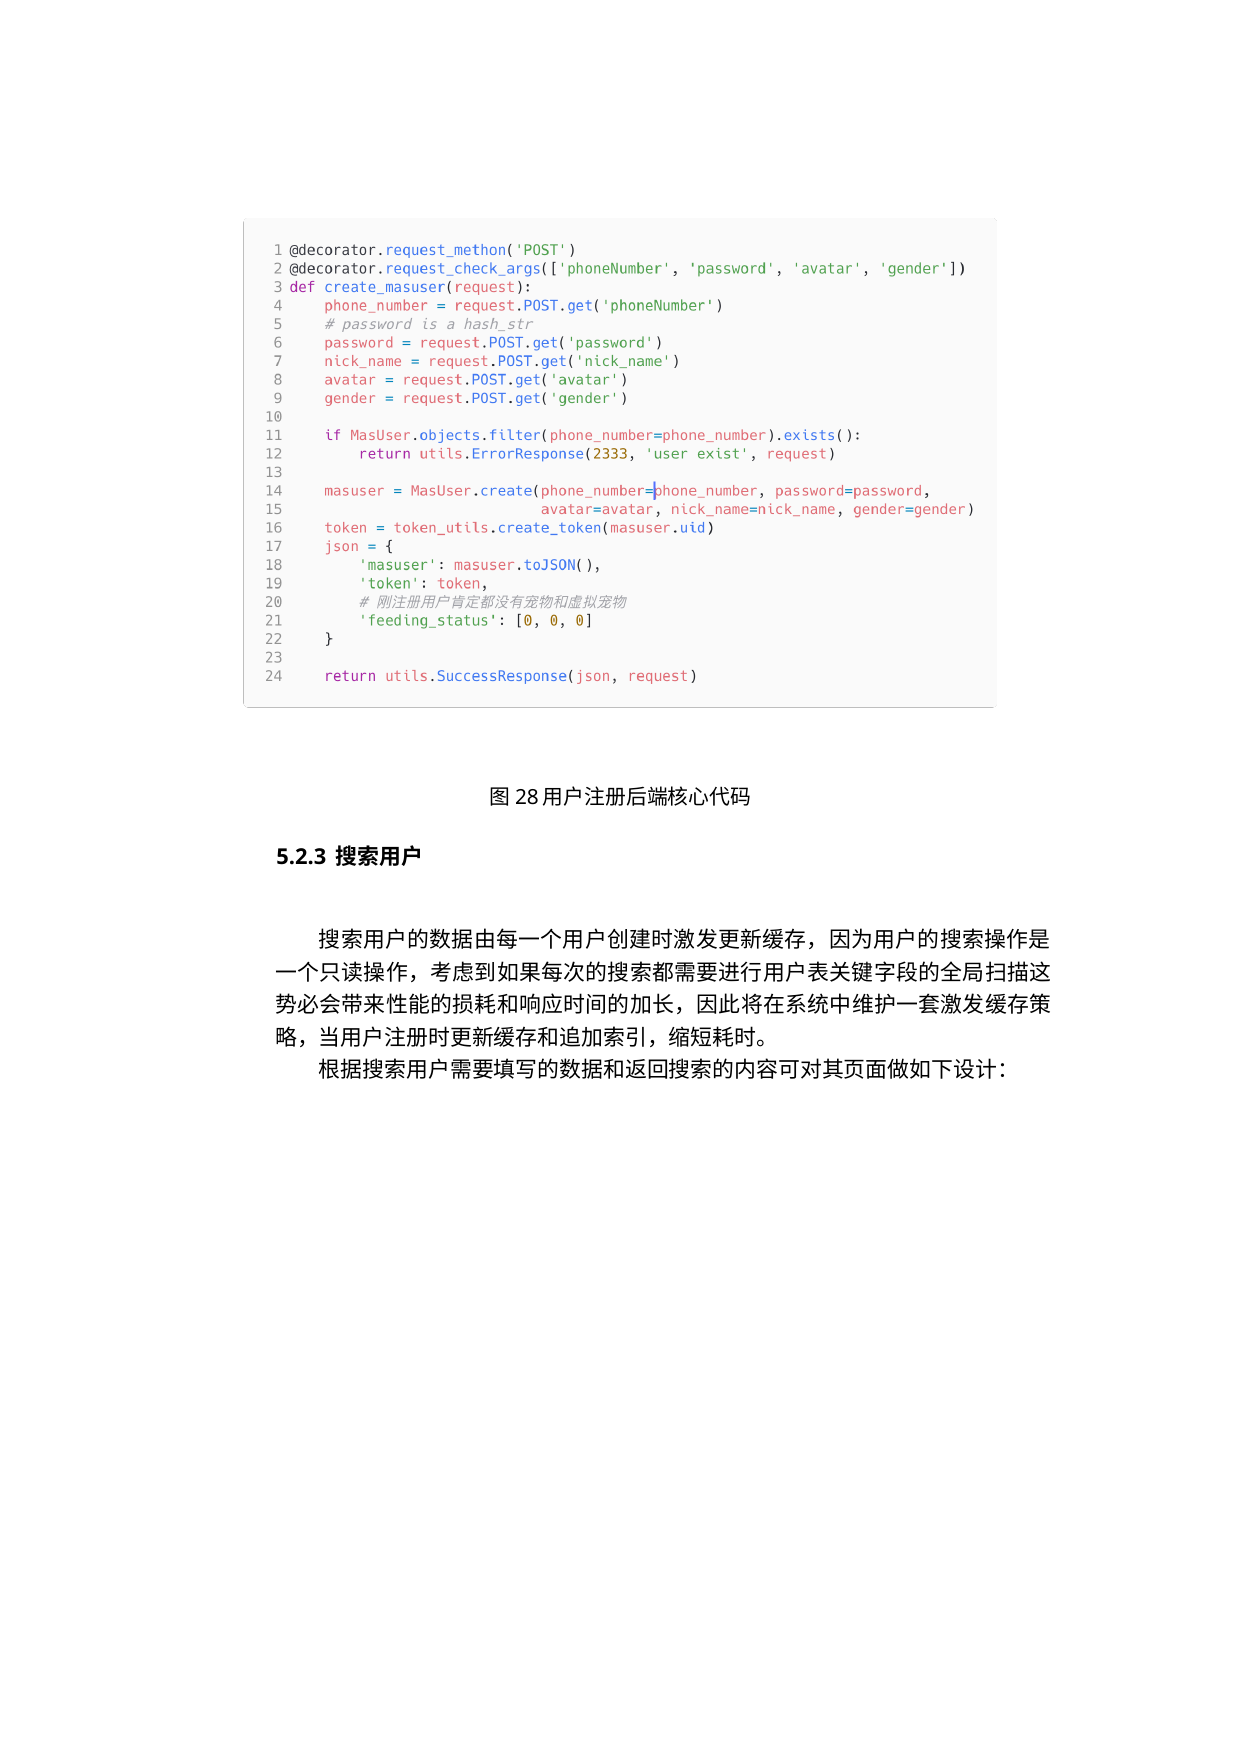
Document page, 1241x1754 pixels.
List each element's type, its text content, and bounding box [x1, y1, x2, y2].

text 搜索用户的数据由每一个用户创建时激发更新缓存，因为用户的搜索操作是一个只读操作，考虑到如果每次的搜索都需要进行用户表关键字段的全局扫描这势必会带来性能的损耗和响应时间的加长，因此将在系统中维护一套激发缓存策略，当用户注册时更新缓存和追加索引，缩短耗时。 [275, 922, 1053, 1052]
subtitle 搜索用户 [276, 839, 1053, 872]
picture [187, 162, 1053, 765]
text 根据搜索用户需要填写的数据和返回搜索的内容可对其页面做如下设计： [275, 1052, 1053, 1084]
text 图 28用户注册后端核心代码 [187, 779, 1053, 812]
